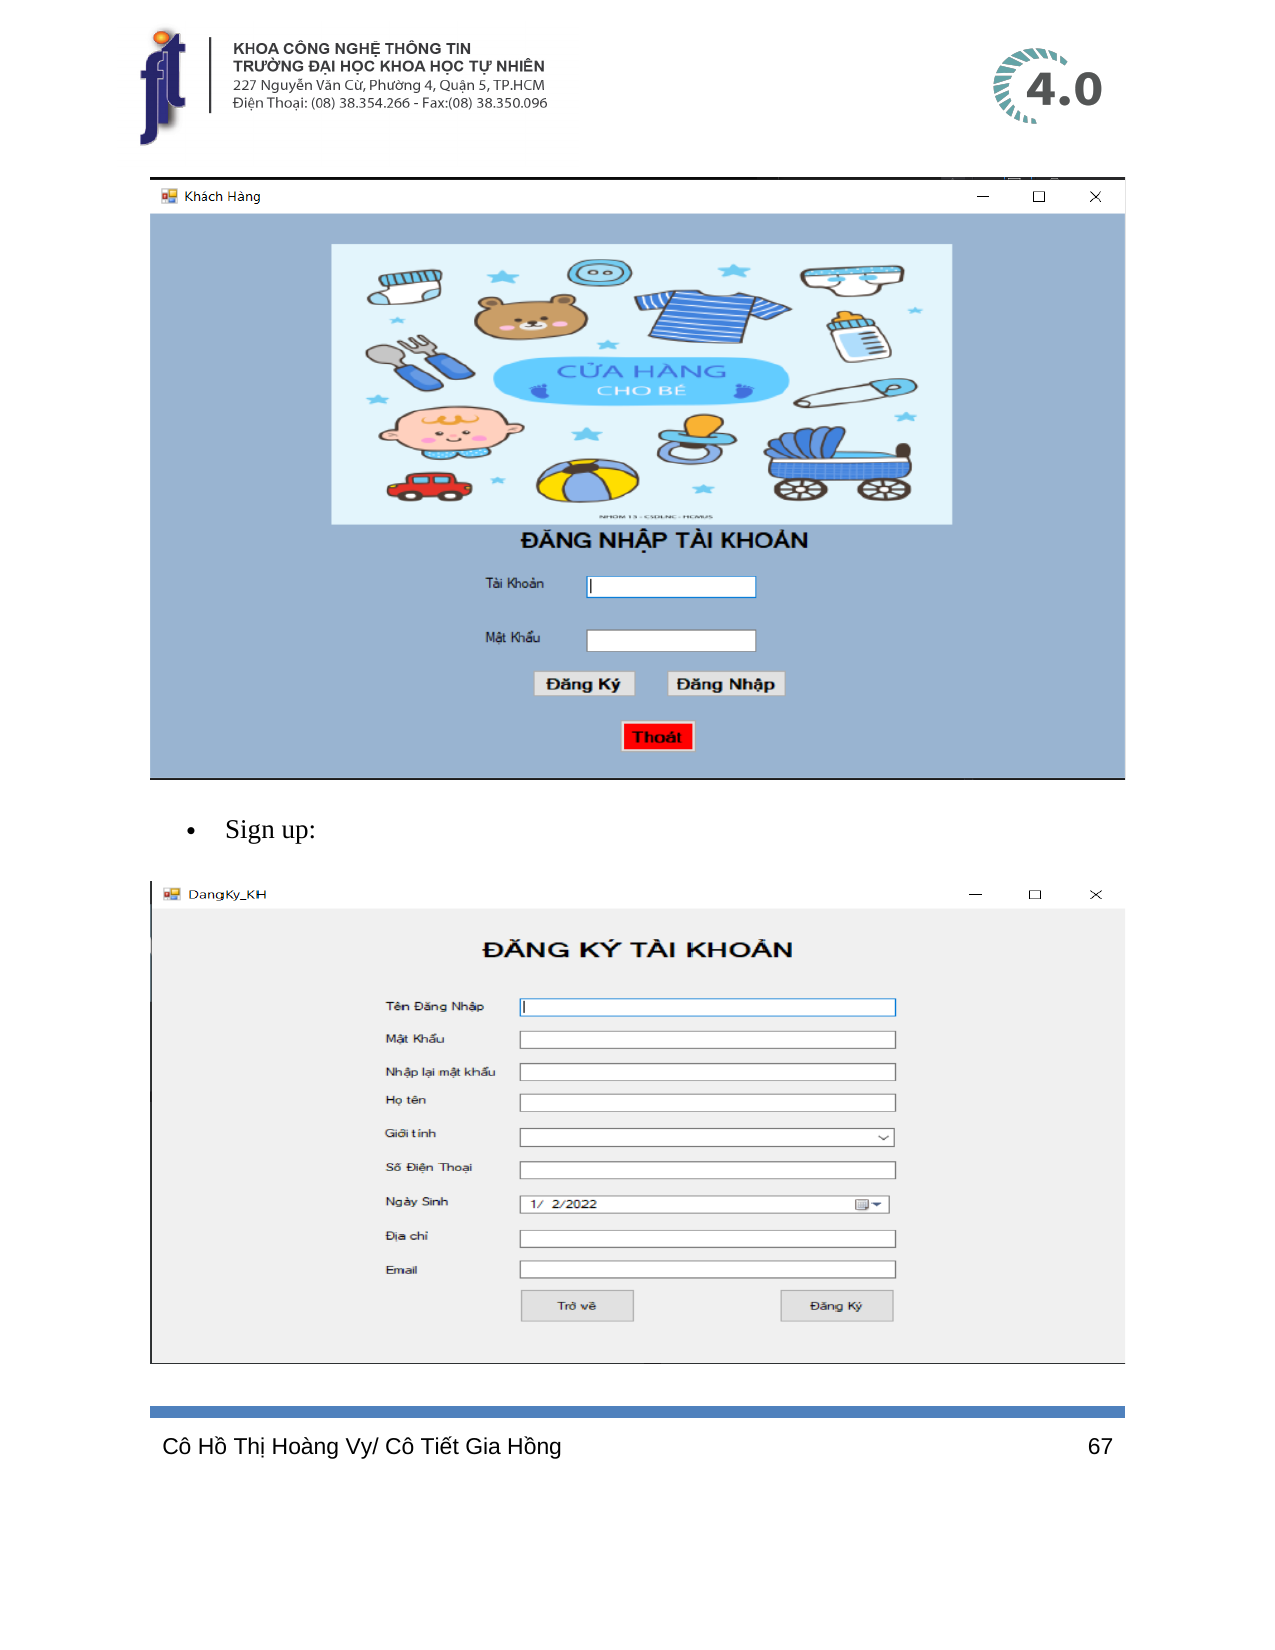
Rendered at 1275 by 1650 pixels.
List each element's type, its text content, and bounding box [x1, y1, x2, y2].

picture [117, 21, 580, 167]
picture [985, 41, 1108, 127]
list Sign up: [187, 813, 1125, 845]
picture [150, 881, 1125, 1364]
picture [150, 177, 1125, 780]
